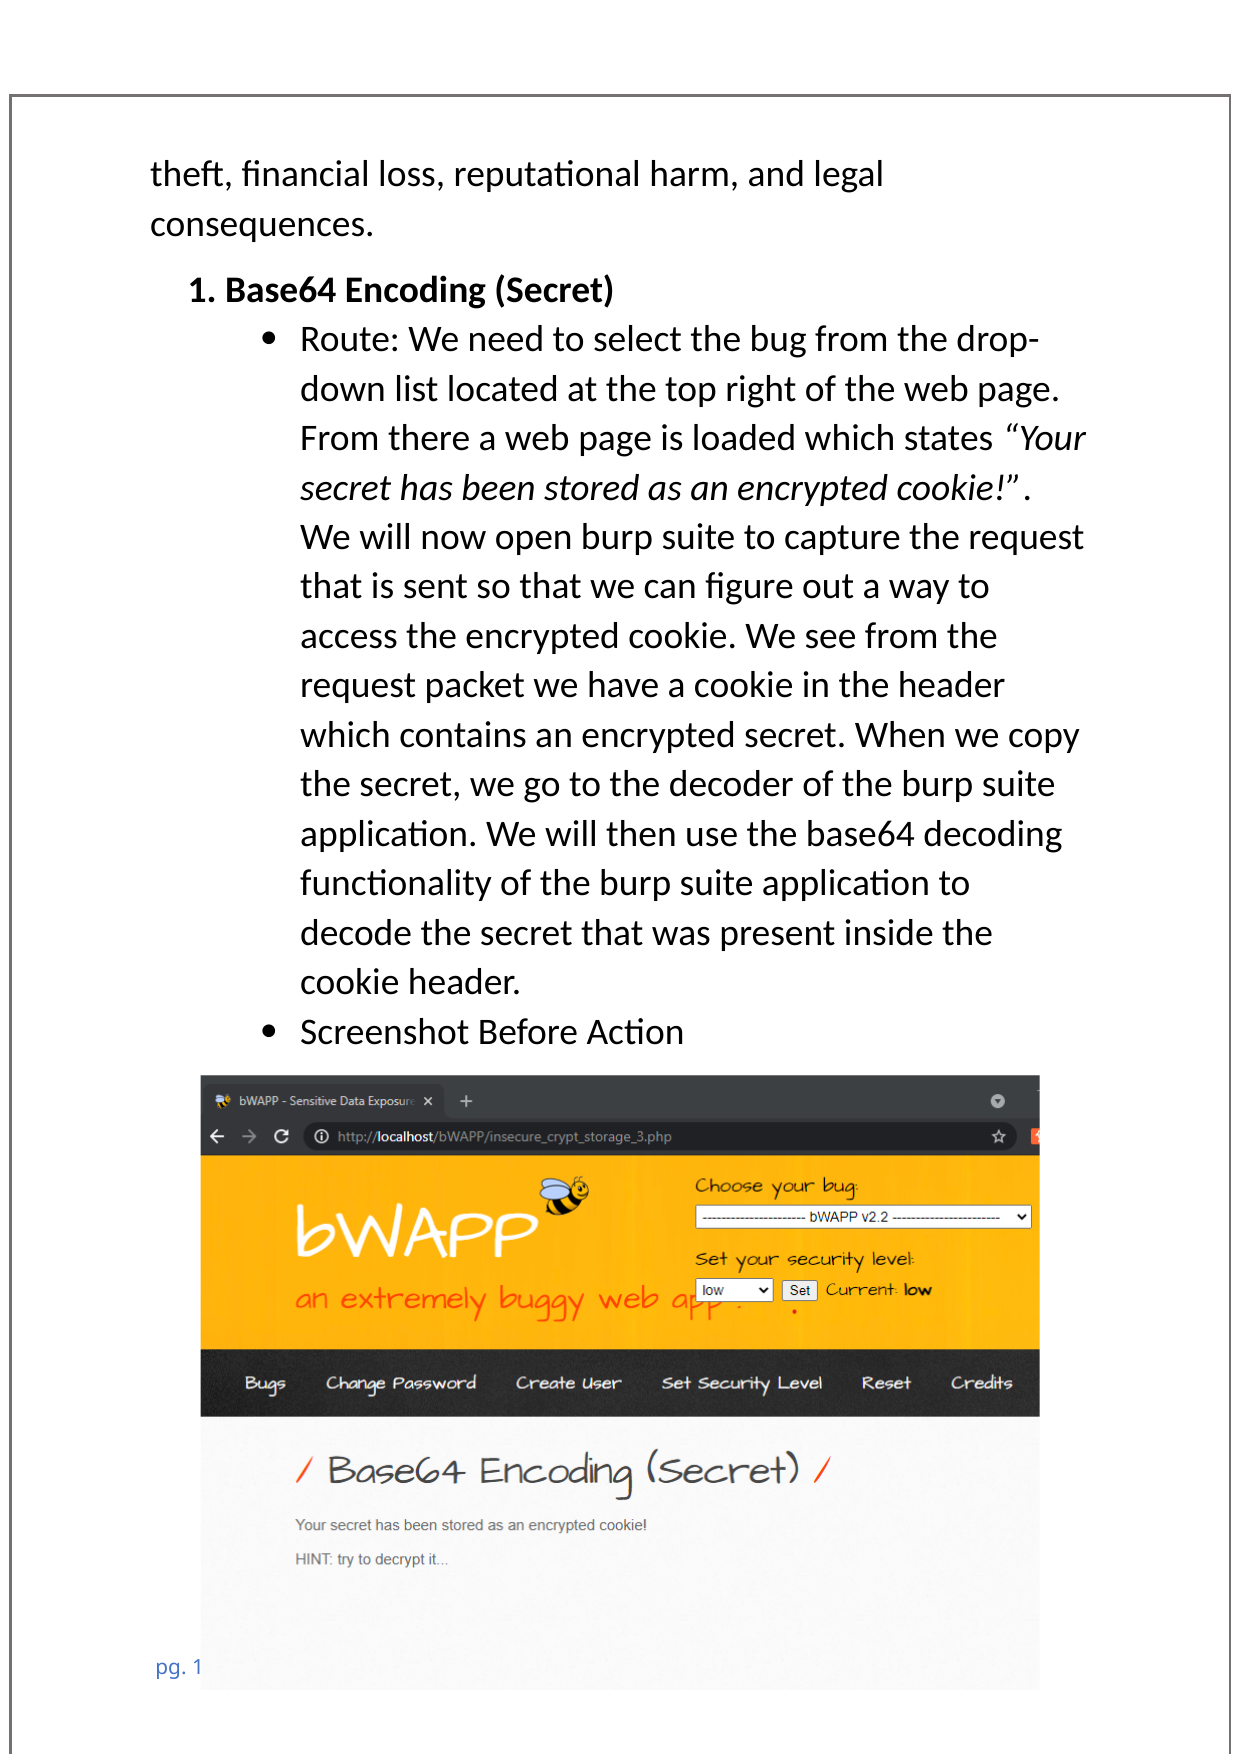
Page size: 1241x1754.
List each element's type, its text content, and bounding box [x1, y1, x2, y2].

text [150, 150, 1090, 245]
list Base64 Encoding (Secret) [187, 266, 1090, 311]
picture [200, 1075, 1040, 1690]
list Route: We need to select the bug from the drop-down list located at the top right of the web page. From there a web page is loaded which states “Your secret has been stored as an encrypted cookie!”. We will now open burp suite to capture the request that is sent so that we can figure out a way to access the encrypted cookie. We see from the request packet we have a cookie in the header which contains an encrypted secret. When we copy the secret, we go to the decoder of the burp suite application. We will then use the base64 decoding functionality of the burp suite application to decode the secret that was present inside the cookie header. [262, 315, 1090, 1004]
list Screenshot Before Action [262, 1008, 1090, 1054]
